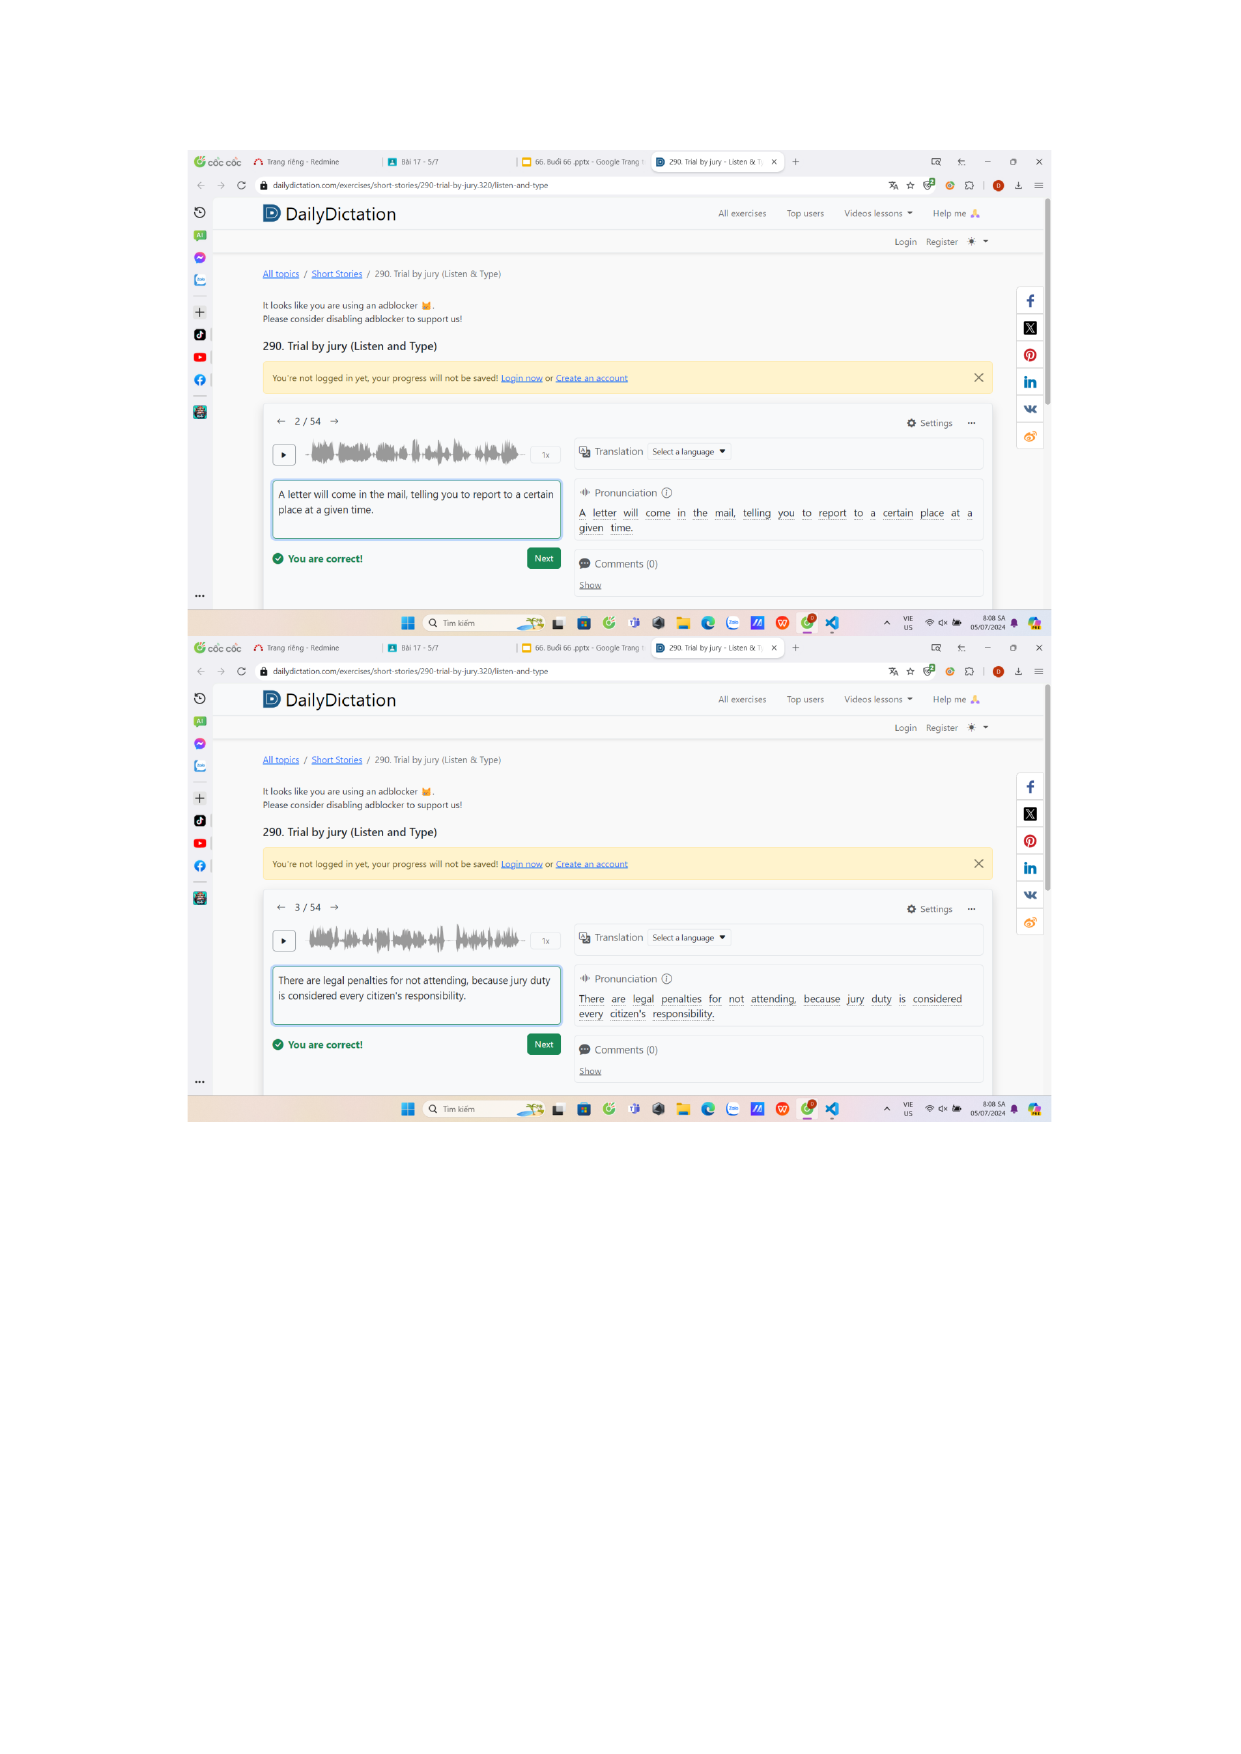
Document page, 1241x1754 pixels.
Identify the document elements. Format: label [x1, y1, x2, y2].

picture [187, 150, 1052, 1122]
